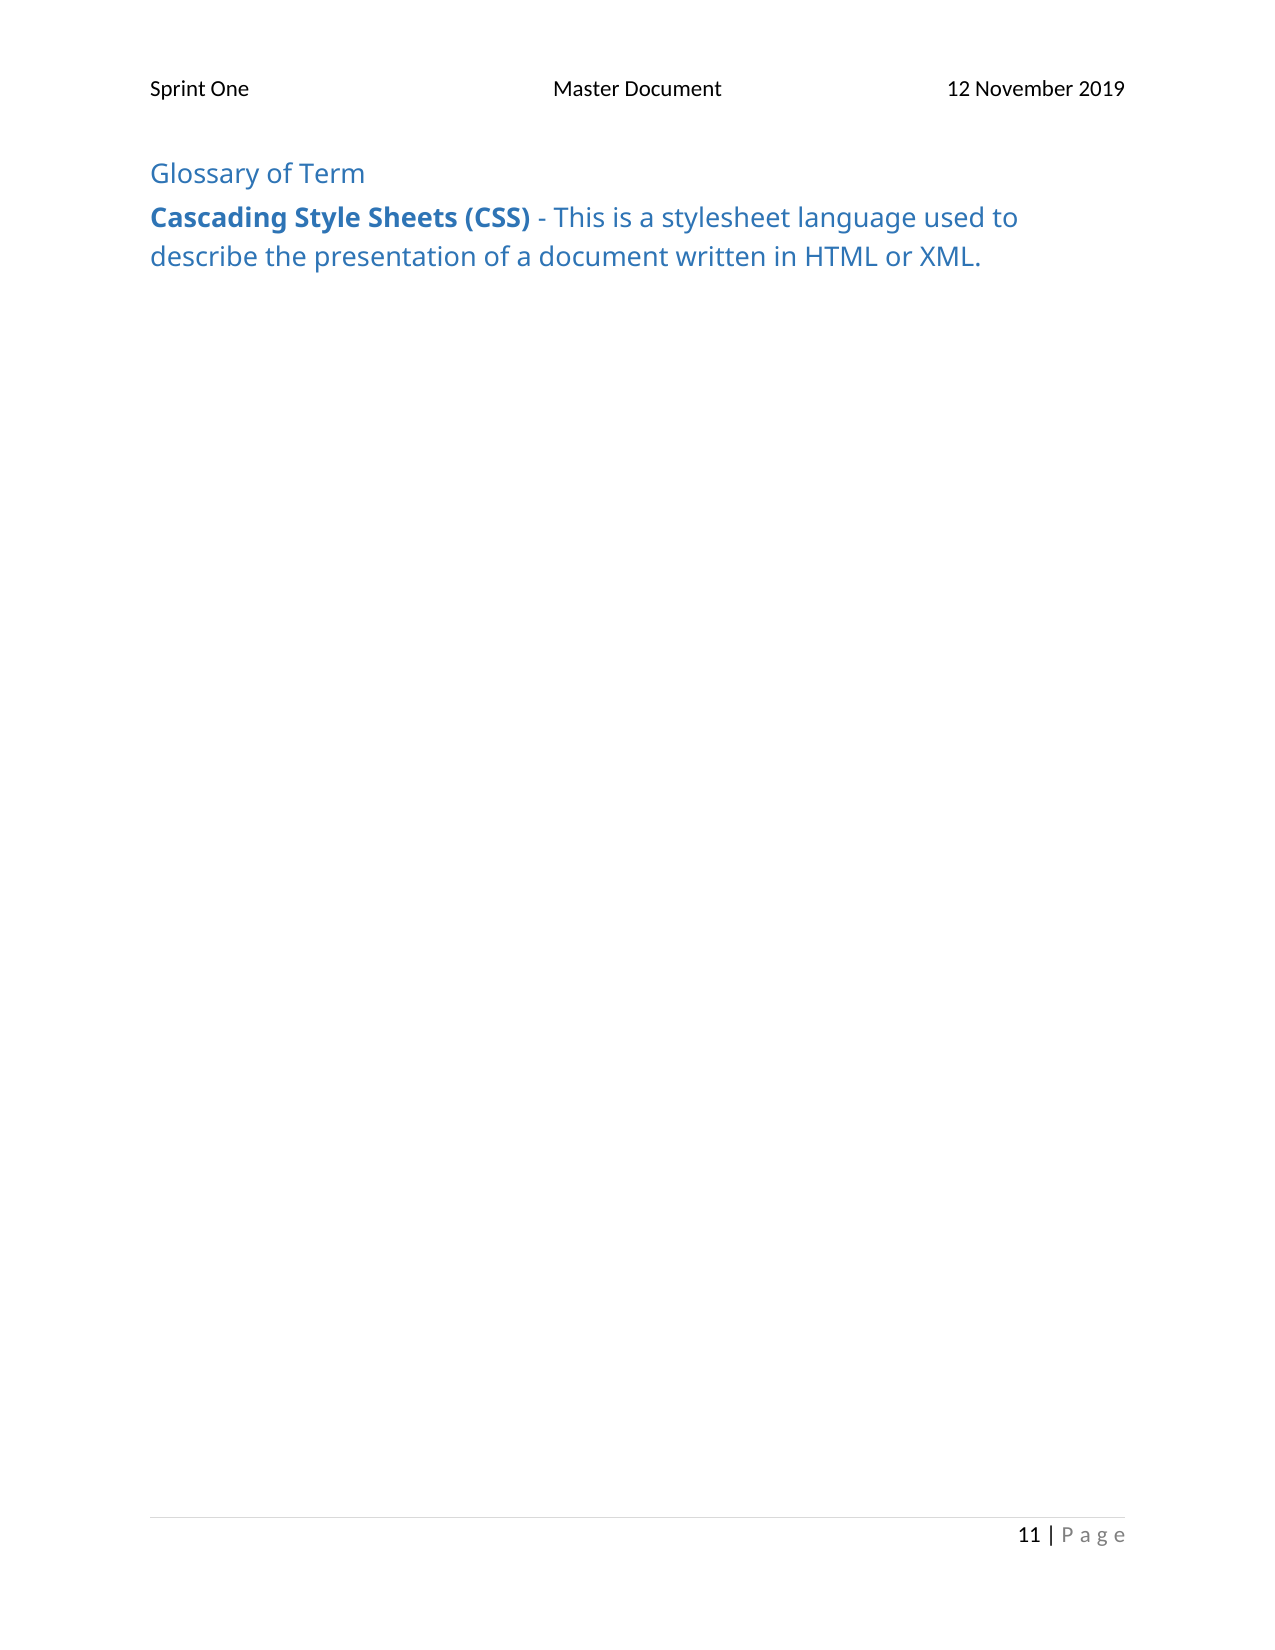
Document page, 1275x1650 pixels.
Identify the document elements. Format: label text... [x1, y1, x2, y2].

subtitle Glossary of Term [150, 154, 1125, 191]
subtitle Cascading Style Sheets (CSS) - This is a stylesheet language used to describe the presentation of a document written in HTML or XML. [150, 198, 1125, 275]
